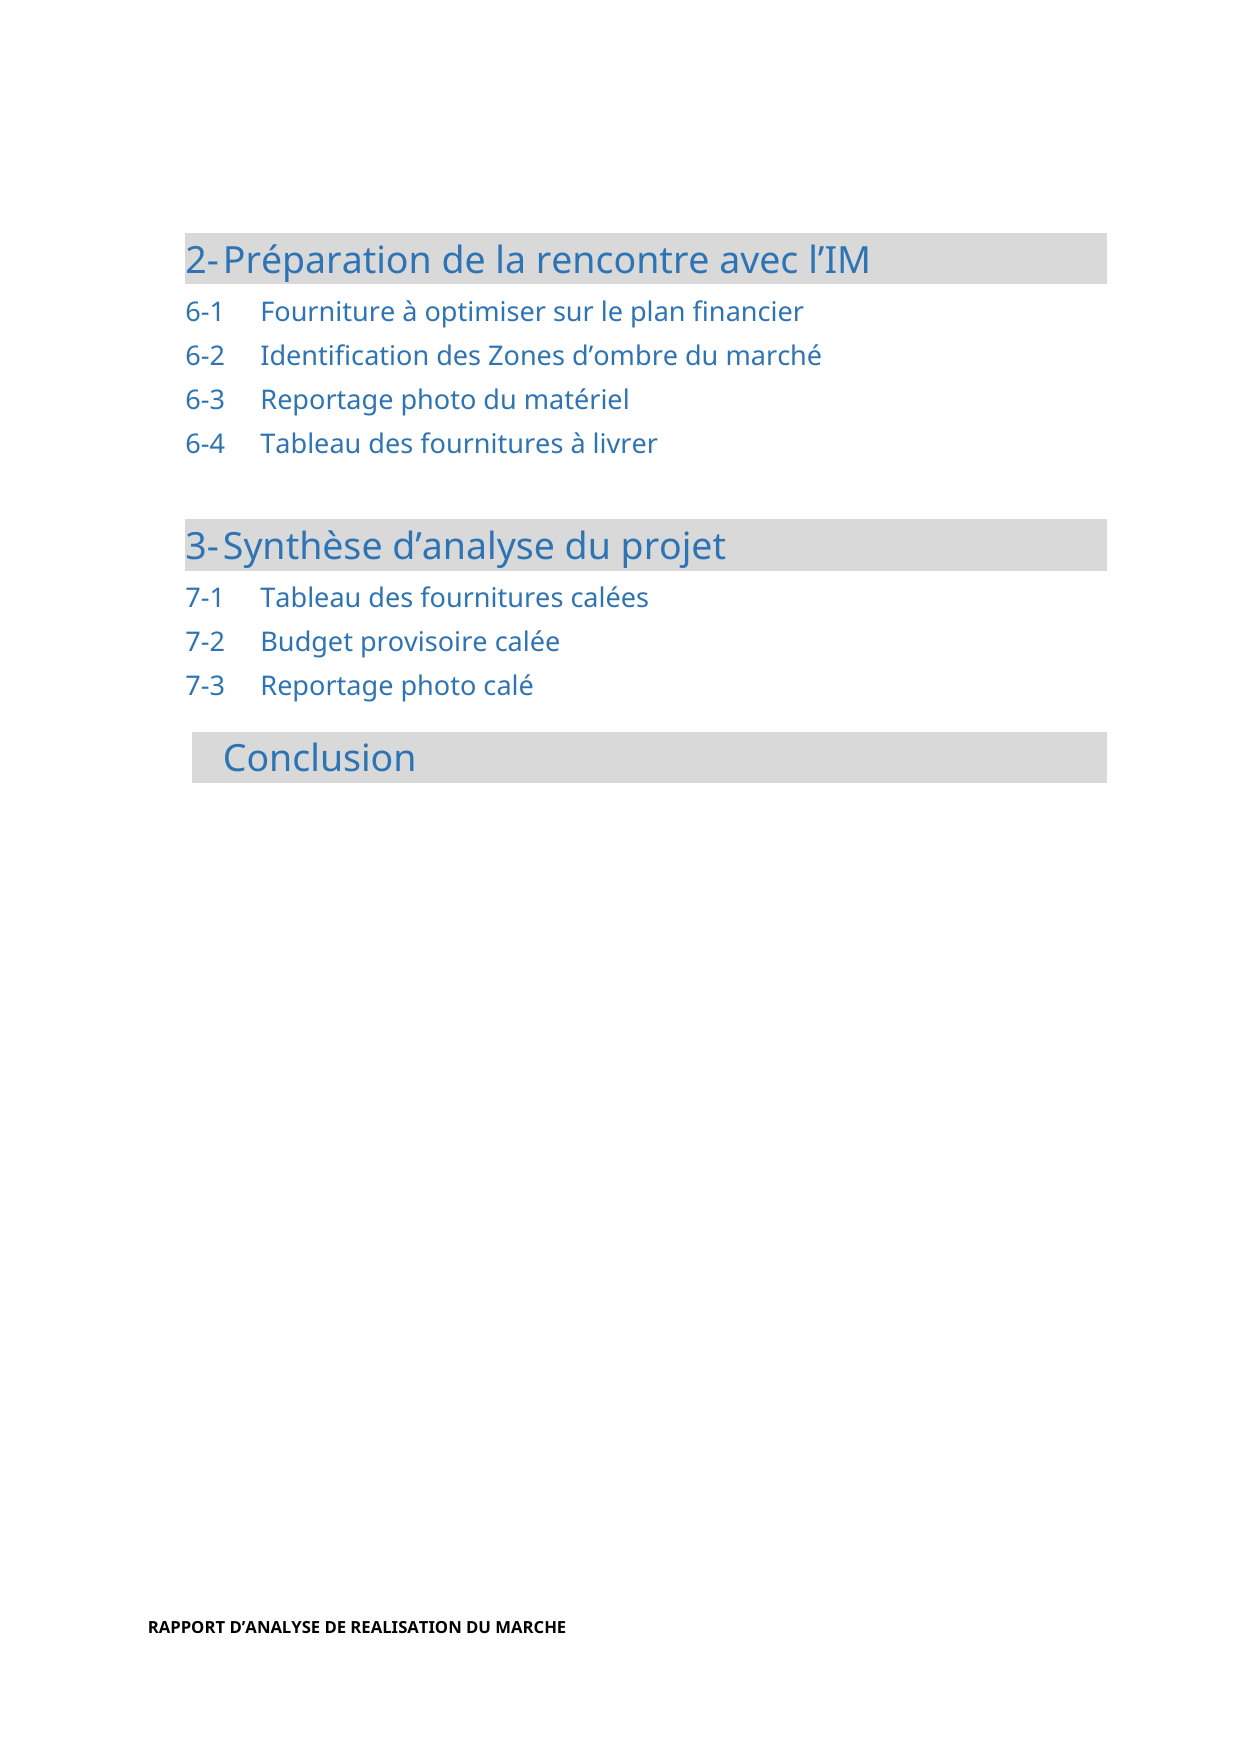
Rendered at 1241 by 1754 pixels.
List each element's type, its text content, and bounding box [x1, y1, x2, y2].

subtitle Fourniture à optimiser sur le plan financier [185, 293, 1107, 329]
subtitle Reportage photo du matériel [185, 381, 1107, 417]
subtitle Tableau des fournitures calées [185, 579, 1107, 616]
subtitle Conclusion [192, 732, 1107, 783]
subtitle Budget provisoire calée [185, 623, 1107, 660]
subtitle Reportage photo calé [185, 667, 1107, 704]
subtitle Tableau des fournitures à livrer [185, 424, 1107, 461]
subtitle Préparation de la rencontre avec l’IM [185, 233, 1107, 284]
subtitle Synthèse d’analyse du projet [185, 519, 1107, 571]
subtitle Identification des Zones d’ombre du marché [185, 337, 1107, 373]
